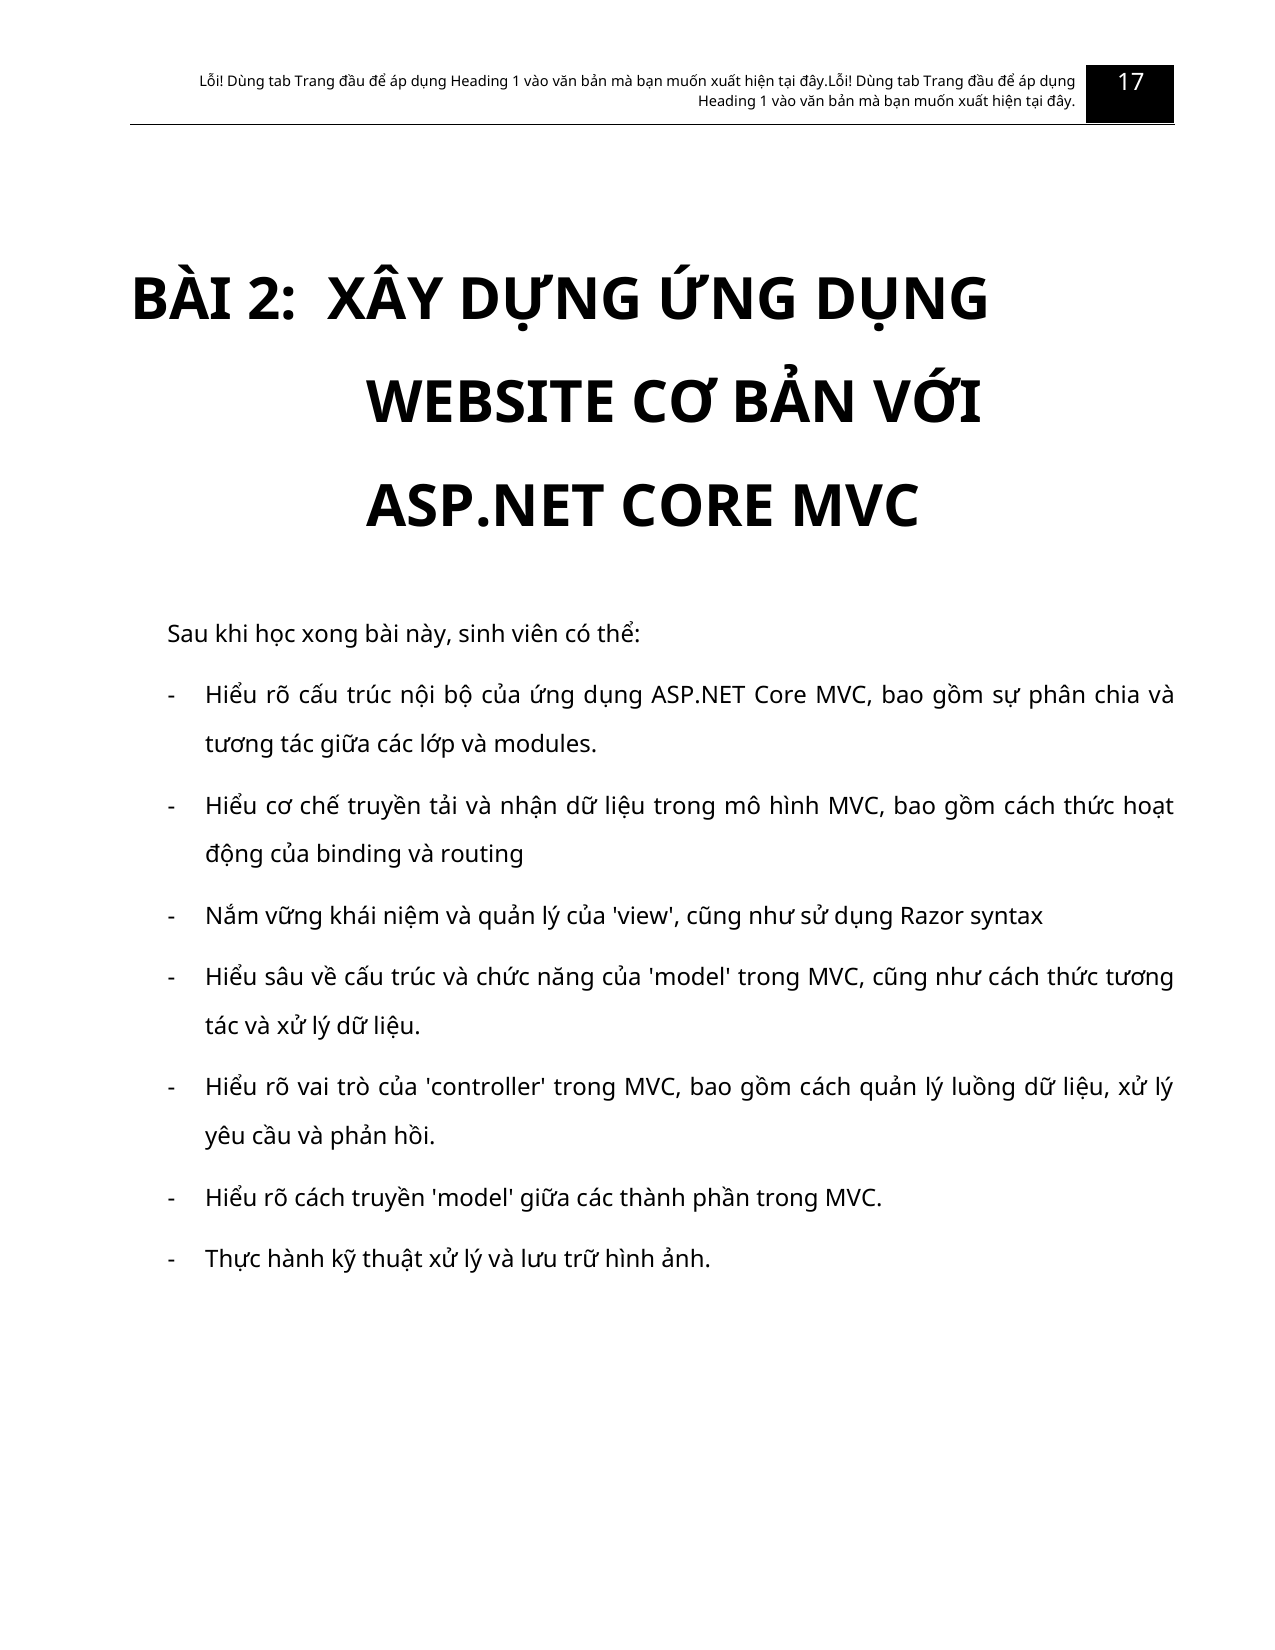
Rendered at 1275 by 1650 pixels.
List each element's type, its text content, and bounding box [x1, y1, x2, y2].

text Sau khi học xong bài này, sinh viên có thể: [130, 617, 1174, 649]
list Hiểu rõ vai trò của 'controller' trong MVC, bao gồm cách quản lý luồng dữ liệu, xử lý yêu cầu và phản hồi. [167, 1070, 1174, 1152]
list Hiểu rõ cách truyền 'model' giữa các thành phần trong MVC. [167, 1180, 1174, 1213]
list Hiểu sâu về cấu trúc và chức năng của 'model' trong MVC, cũng như cách thức tương tác và xử lý dữ liệu. [167, 960, 1174, 1041]
subtitle XÂY DỰNG ỨNG DỤNG WEBSITE CƠ BẢN VỚI ASP.NET CORE MVC [130, 257, 1174, 543]
list Hiểu rõ cấu trúc nội bộ của ứng dụng ASP.NET Core MVC, bao gồm sự phân chia và tương tác giữa các lớp và modules. [167, 678, 1174, 760]
list Nắm vững khái niệm và quản lý của 'view', cũng như sử dụng Razor syntax [167, 899, 1174, 931]
list Thực hành kỹ thuật xử lý và lưu trữ hình ảnh. [167, 1242, 1174, 1274]
list Hiểu cơ chế truyền tải và nhận dữ liệu trong mô hình MVC, bao gồm cách thức hoạt động của binding và routing [167, 788, 1174, 870]
